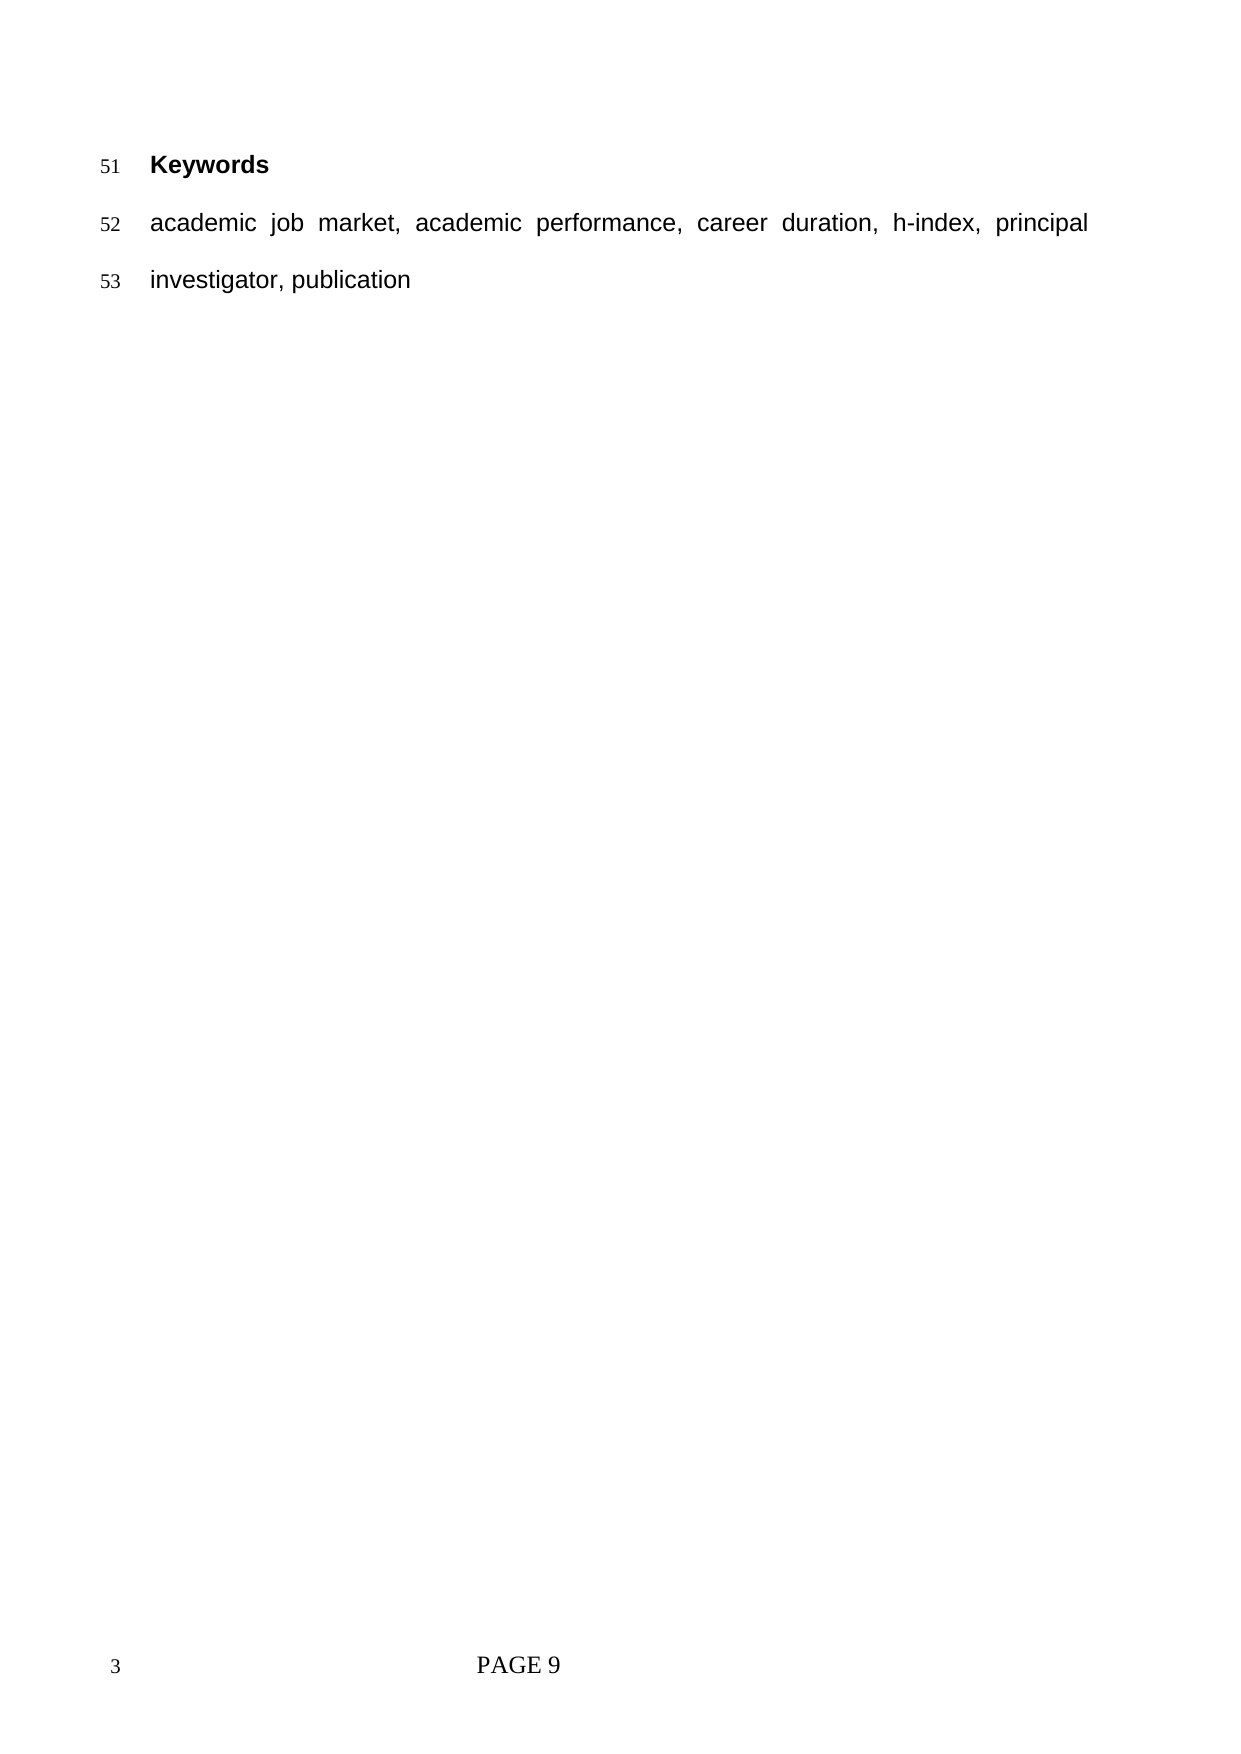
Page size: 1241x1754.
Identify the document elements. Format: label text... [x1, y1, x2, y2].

text Keywords [150, 150, 1090, 179]
text academic job market, academic performance, career duration, h-index, principal investigator, publication [150, 207, 1090, 294]
